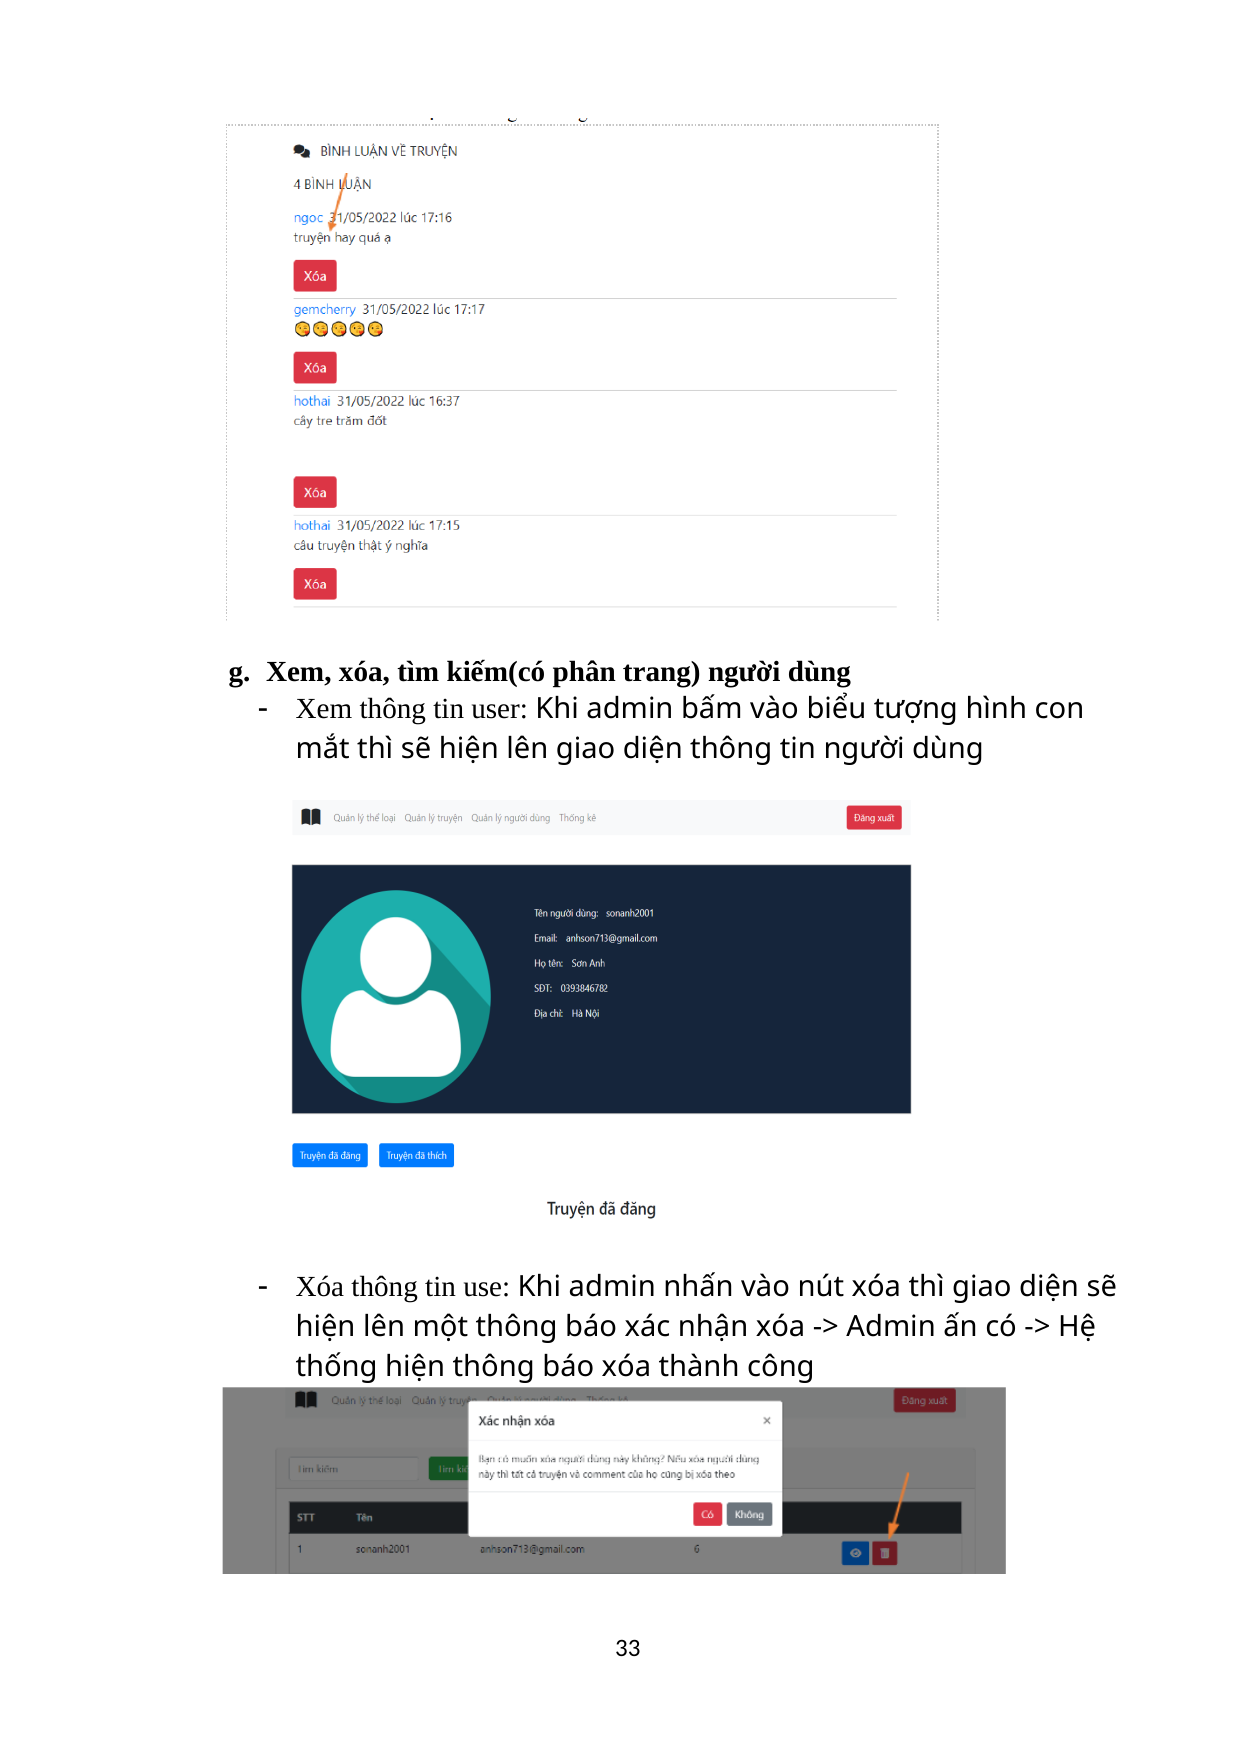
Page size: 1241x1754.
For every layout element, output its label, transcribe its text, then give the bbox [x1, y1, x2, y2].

list Xóa thông tin use: Khi admin nhấn vào nút xóa thì giao diện sẽ hiện lên một thông báo xác nhận xóa -> Admin ấn có -> Hệ thống hiện thông báo xóa thành công [258, 1265, 1137, 1384]
list Xem thông tin user: Khi admin bấm vào biểu tượng hình con mắt thì sẽ hiện lên giao diện thông tin người dùng [258, 688, 1137, 767]
picture [222, 1384, 1007, 1574]
picture [222, 118, 944, 621]
list Xem, xóa, tìm kiếm(có phân trang) người dùng [228, 654, 1137, 688]
picture [222, 800, 988, 1232]
